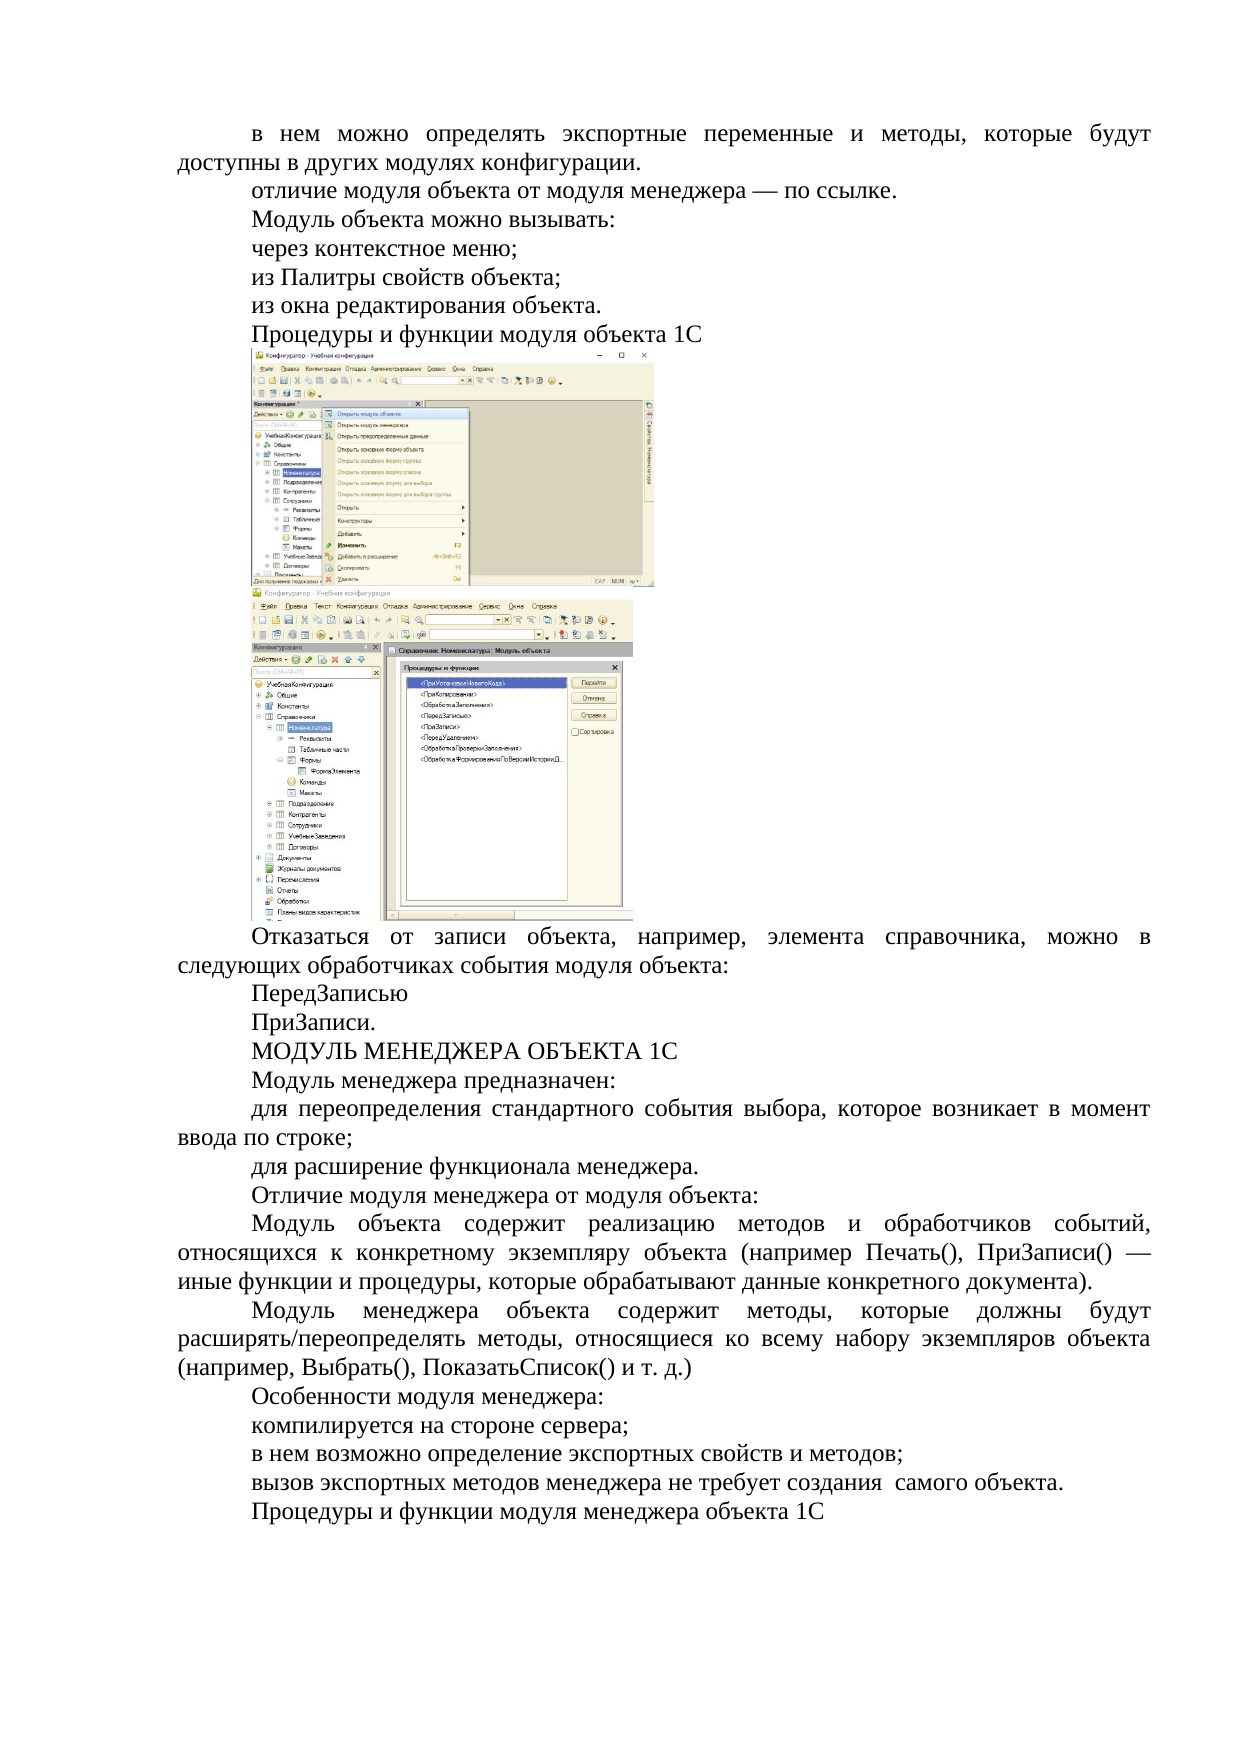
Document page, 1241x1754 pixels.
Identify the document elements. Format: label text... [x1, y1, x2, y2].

text через контекстное меню; [177, 233, 1152, 262]
text для расширение функционала менеджера. [177, 1151, 1152, 1180]
text для переопределения стандартного события выбора, которое возникает в момент ввода по строке; [177, 1093, 1152, 1151]
text отличие модуля объекта от модуля менеджера — по ссылке. [177, 176, 1152, 204]
text вызов экспортных методов менеджера не требует создания самого объекта. [177, 1467, 1152, 1496]
picture [251, 348, 655, 921]
text Модуль менеджера предназначен: [177, 1065, 1152, 1093]
text в нем возможно определение экспортных свойств и методов; [177, 1438, 1152, 1467]
text Процедуры и функции модуля объекта 1С [177, 319, 1152, 348]
text компилируется на стороне сервера; [177, 1410, 1152, 1438]
text в нем можно определять экспортные переменные и методы, которые будут доступны в других модулях конфигурации. [177, 118, 1152, 176]
text Модуль объекта содержит реализацию методов и обработчиков событий, относящихся к конкретному экземпляру объекта (например Печать(), ПриЗаписи() — иные функции и процедуры, которые обрабатывают данные конкретного документа). [177, 1208, 1152, 1295]
text из окна редактирования объекта. [177, 291, 1152, 319]
text ПриЗаписи. [177, 1007, 1152, 1036]
text Модуль объекта можно вызывать: [177, 204, 1152, 233]
text Особенности модуля менеджера: [177, 1381, 1152, 1410]
text Отличие модуля менеджера от модуля объекта: [177, 1180, 1152, 1208]
text МОДУЛЬ МЕНЕДЖЕРА ОБЪЕКТА 1С [177, 1036, 1152, 1065]
text ПередЗаписью [177, 978, 1152, 1007]
text Модуль менеджера объекта содержит методы, которые должны будут расширять/переопределять методы, относящиеся ко всему набору экземпляров объекта (например, Выбрать(), ПоказатьСписок() и т. д.) [177, 1295, 1152, 1381]
text из Палитры свойств объекта; [177, 262, 1152, 291]
text Процедуры и функции модуля менеджера объекта 1С [177, 1496, 1152, 1525]
text Отказаться от записи объекта, например, элемента справочника, можно в следующих обработчиках события модуля объекта: [177, 921, 1152, 978]
